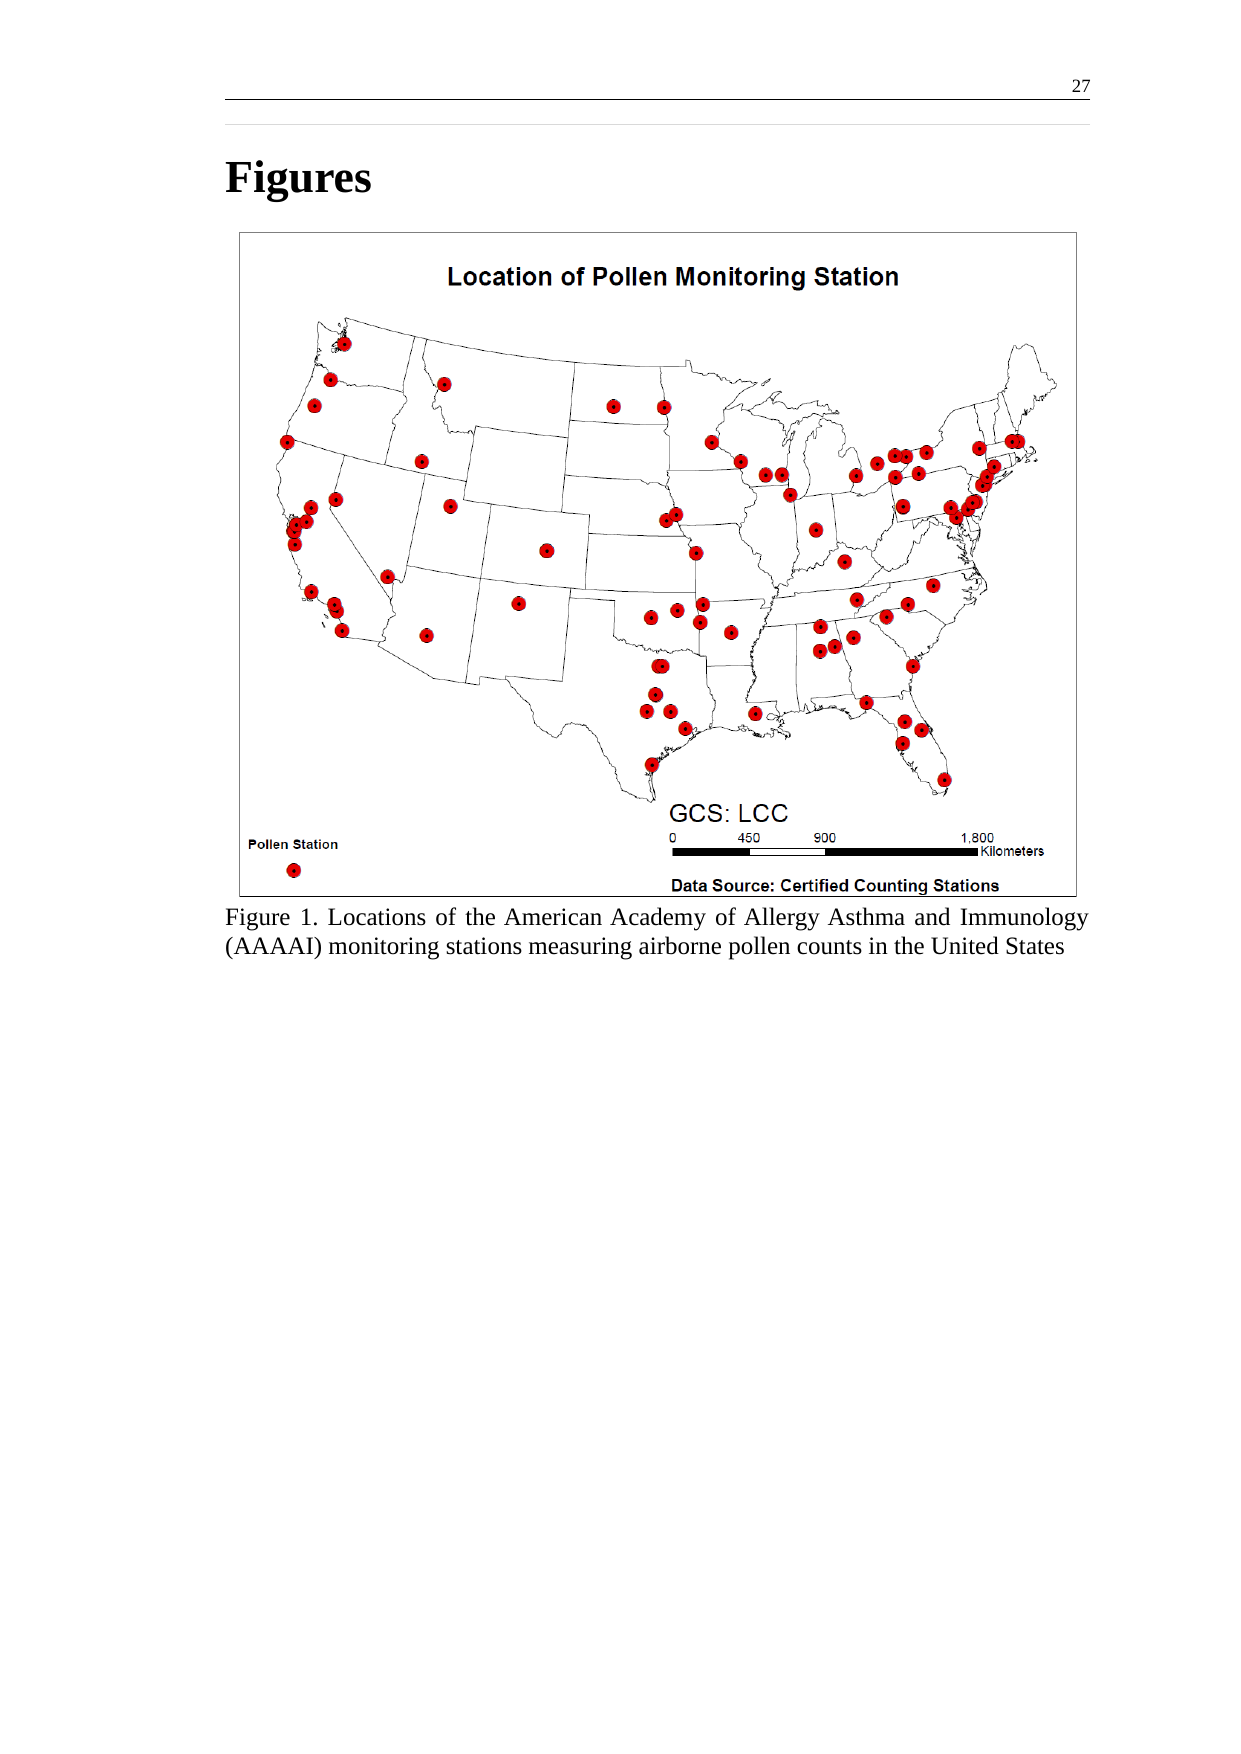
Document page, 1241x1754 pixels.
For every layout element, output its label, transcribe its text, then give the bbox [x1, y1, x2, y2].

text Figures [225, 150, 1090, 203]
text Figure 1. Locations of the American Academy of Allergy Asthma and Immunology (AAAAI) monitoring stations measuring airborne pollen counts in the United States [225, 903, 1090, 960]
picture [225, 227, 1091, 903]
